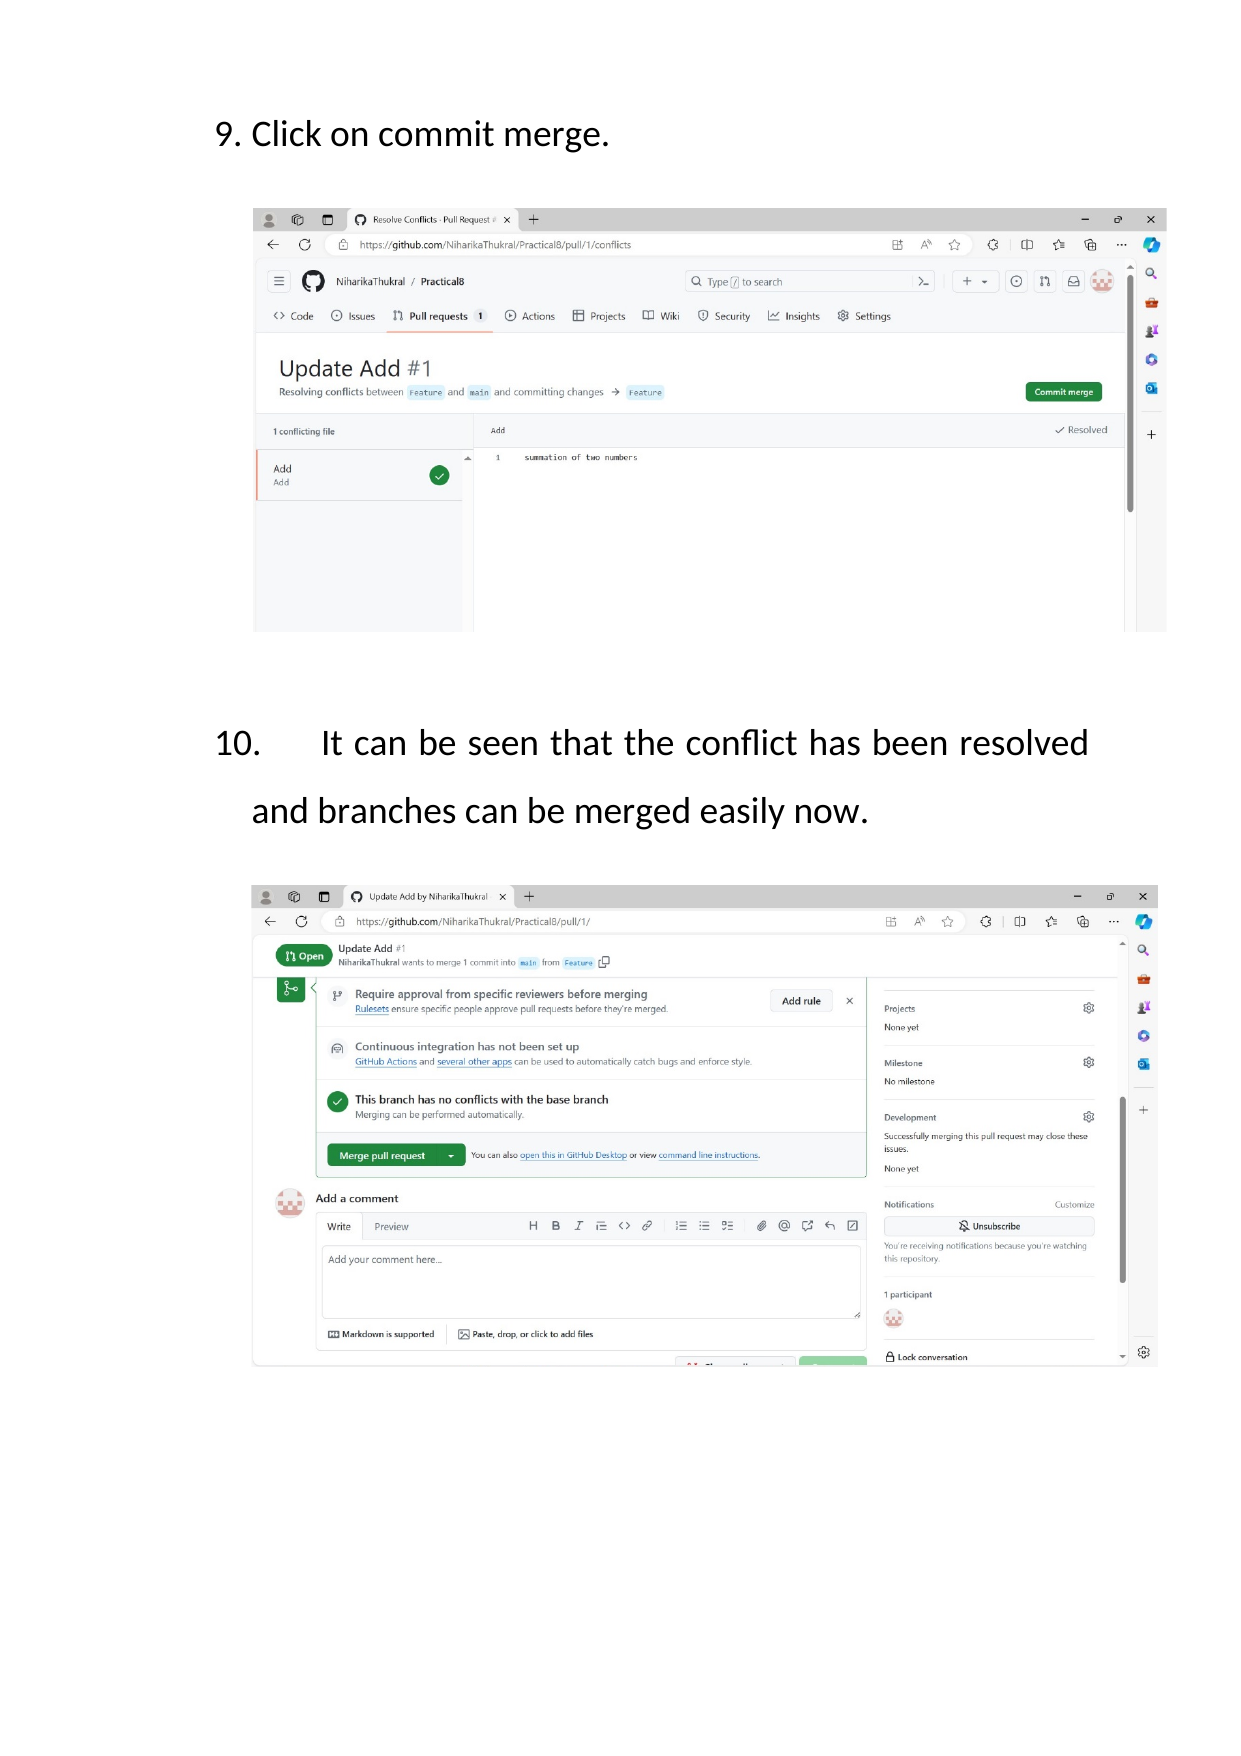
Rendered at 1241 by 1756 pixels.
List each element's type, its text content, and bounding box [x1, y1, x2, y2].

list It can be seen that the conflict has been resolved and branches can be merged easily now. [214, 719, 1091, 833]
picture [251, 885, 1158, 1367]
picture [253, 208, 1167, 632]
list Click on commit merge. [214, 110, 1091, 156]
